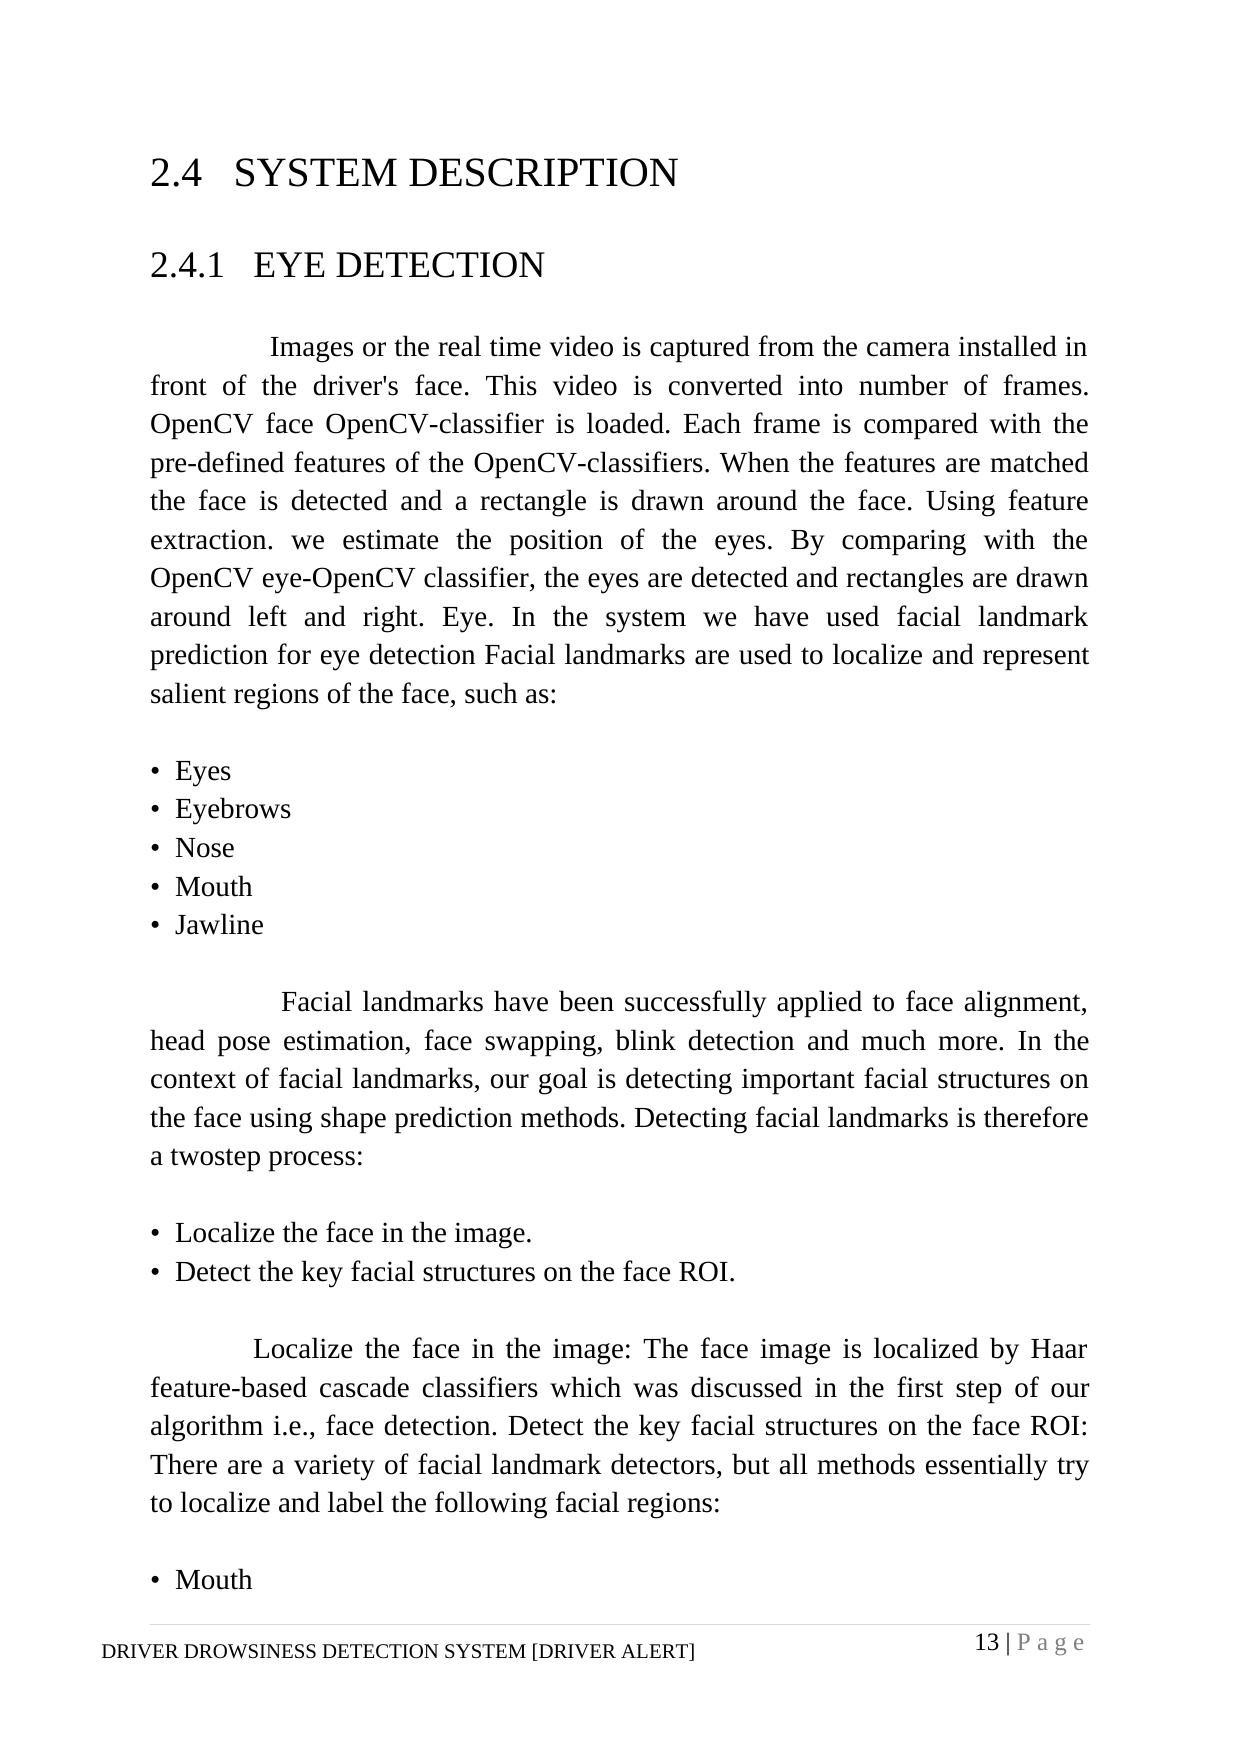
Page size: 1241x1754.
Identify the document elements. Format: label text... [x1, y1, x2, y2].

text • Eyebrows [150, 792, 1090, 825]
text Images or the real time video is captured from the camera installed in front of the driver's face. This video is converted into number of frames. OpenCV face OpenCV-classifier is loaded. Each frame is compared with the pre-defined features of the OpenCV-classifiers. When the features are matched the face is detected and a rectangle is drawn around the face. Using feature extraction. we estimate the position of the eyes. By comparing with the OpenCV eye-OpenCV classifier, the eyes are detected and rectangles are drawn around left and right. Eye. In the system we have used facial landmark prediction for eye detection Facial landmarks are used to localize and represent salient regions of the face, such as: [150, 329, 1090, 709]
text • Nose [150, 830, 1090, 864]
text 2.4 SYSTEM DESCRIPTION [150, 147, 1090, 195]
text 2.4.1 EYE DETECTION [150, 243, 1090, 286]
text • Mouth [150, 869, 1090, 902]
text • Eyes [150, 753, 1090, 787]
text • Detect the key facial structures on the face ROI. [150, 1254, 1090, 1288]
text Localize the face in the image: The face image is localized by Haar feature-based cascade classifiers which was discussed in the first step of our algorithm i.e., face detection. Detect the key facial structures on the face ROI: There are a variety of facial landmark detectors, but all methods essentially try to localize and label the following facial regions: [150, 1331, 1090, 1519]
text • Jawline [150, 907, 1090, 941]
text • Mouth [150, 1562, 1090, 1596]
text • Localize the face in the image. [150, 1216, 1090, 1249]
text Facial landmarks have been successfully applied to face alignment, head pose estimation, face swapping, blink detection and much more. In the context of facial landmarks, our goal is detecting important facial structures on the face using shape prediction methods. Detecting facial landmarks is therefore a twostep process: [150, 984, 1090, 1172]
